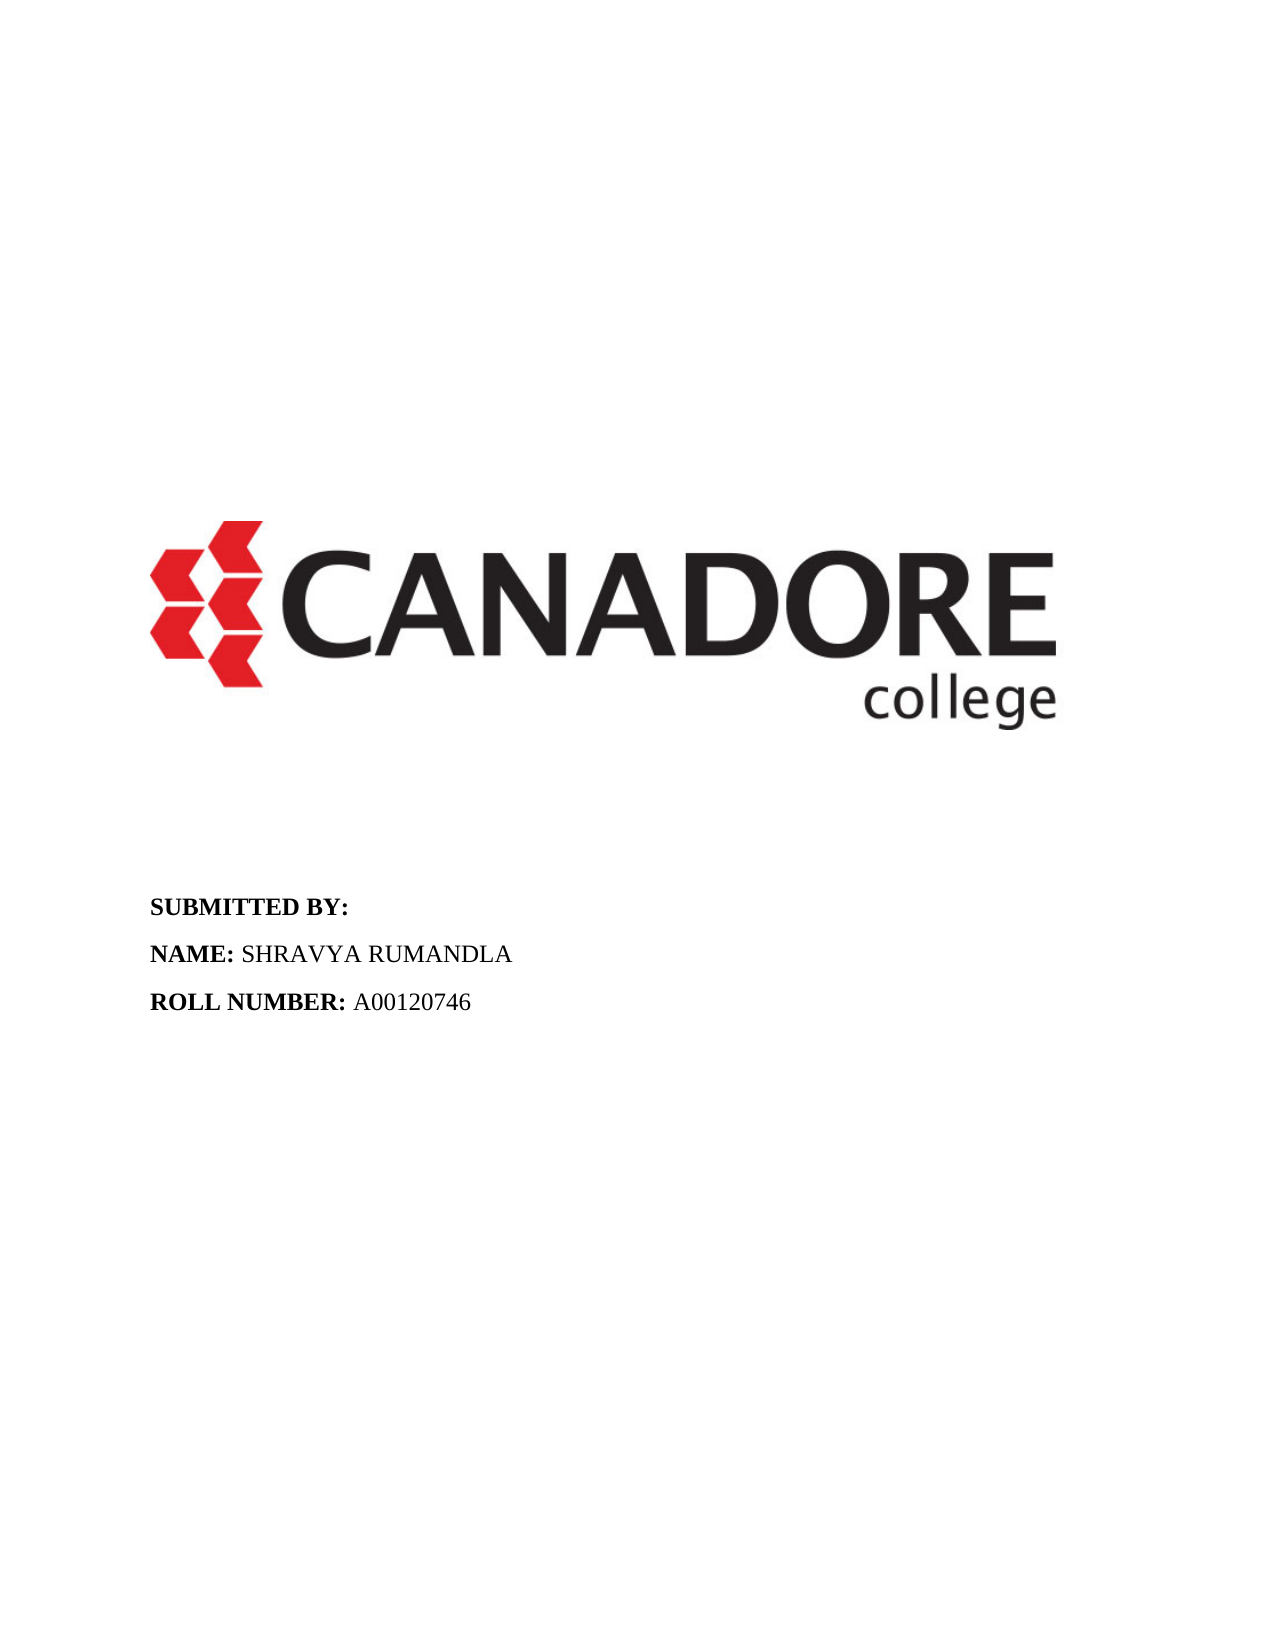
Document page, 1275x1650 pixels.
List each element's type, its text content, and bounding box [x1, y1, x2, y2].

text NAME: SHRAVYA RUMANDLA [150, 939, 1125, 968]
text SUBMITTED BY: [150, 892, 1125, 920]
text ROLL NUMBER: A00120746 [150, 987, 1125, 1016]
picture [150, 521, 1064, 730]
